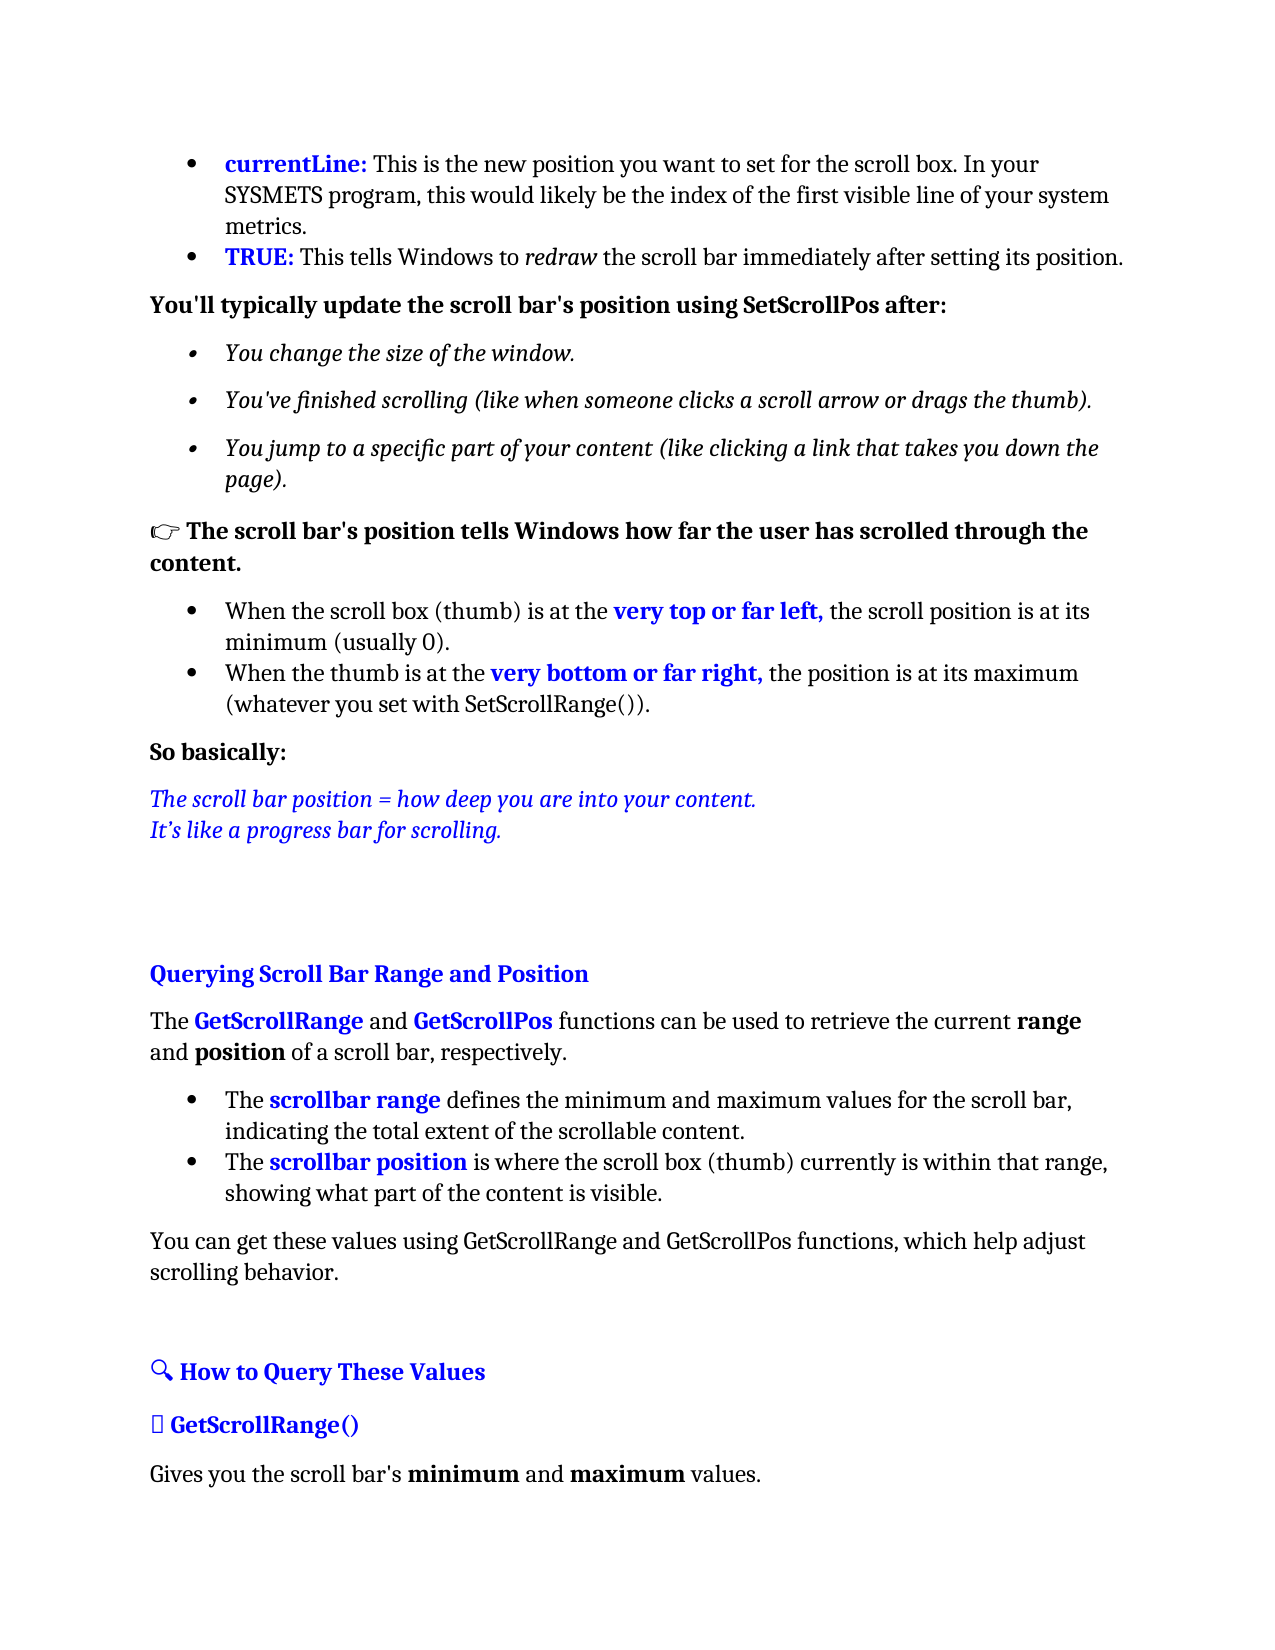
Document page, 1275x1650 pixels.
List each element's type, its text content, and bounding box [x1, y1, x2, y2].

list TRUE: This tells Windows to redraw the scroll bar immediately after setting its position. [187, 243, 1125, 272]
list You change the size of the window. [187, 338, 1125, 367]
text The GetScrollRange and GetScrollPos functions can be used to retrieve the current range and position of a scroll bar, respectively. [150, 1007, 1125, 1067]
list When the thumb is at the very bottom or far right, the position is at its maximum (whatever you set with SetScrollRange()). [187, 659, 1125, 719]
text Querying Scroll Bar Range and Position [150, 959, 1125, 988]
text Gives you the scroll bar's minimum and maximum values. [150, 1460, 1125, 1489]
list When the scroll box (thumb) is at the very top or far left, the scroll position is at its minimum (usually 0). [187, 597, 1125, 657]
list currentLine: This is the new position you want to set for the scroll box. In your SYSMETS program, this would likely be the index of the first visible line of your system metrics. [187, 150, 1125, 241]
list You jump to a specific part of your content (like clicking a link that takes you down the page). [187, 434, 1125, 494]
list The scrollbar position is where the scroll box (thumb) currently is within that range, showing what part of the content is visible. [187, 1148, 1125, 1208]
text You can get these values using GetScrollRange and GetScrollPos functions, which help adjust scrolling behavior. [150, 1227, 1125, 1287]
text You'll typically update the scroll bar's position using SetScrollPos after: [150, 291, 1125, 319]
text 🔍 How to Query These Values [150, 1353, 1125, 1387]
list You've finished scrolling (like when someone clicks a scroll arrow or drags the thumb). [187, 386, 1125, 415]
list The scrollbar range defines the minimum and maximum values for the scroll bar, indicating the total extent of the scrollable content. [187, 1086, 1125, 1146]
text 🧰 GetScrollRange() [150, 1407, 1125, 1441]
text So basically: [150, 738, 1125, 766]
text The scroll bar position = how deep you are into your content. It’s like a progress bar for scrolling. [150, 785, 1125, 845]
text 👉 The scroll bar's position tells Windows how far the user has scrolled through the content. [150, 513, 1125, 578]
